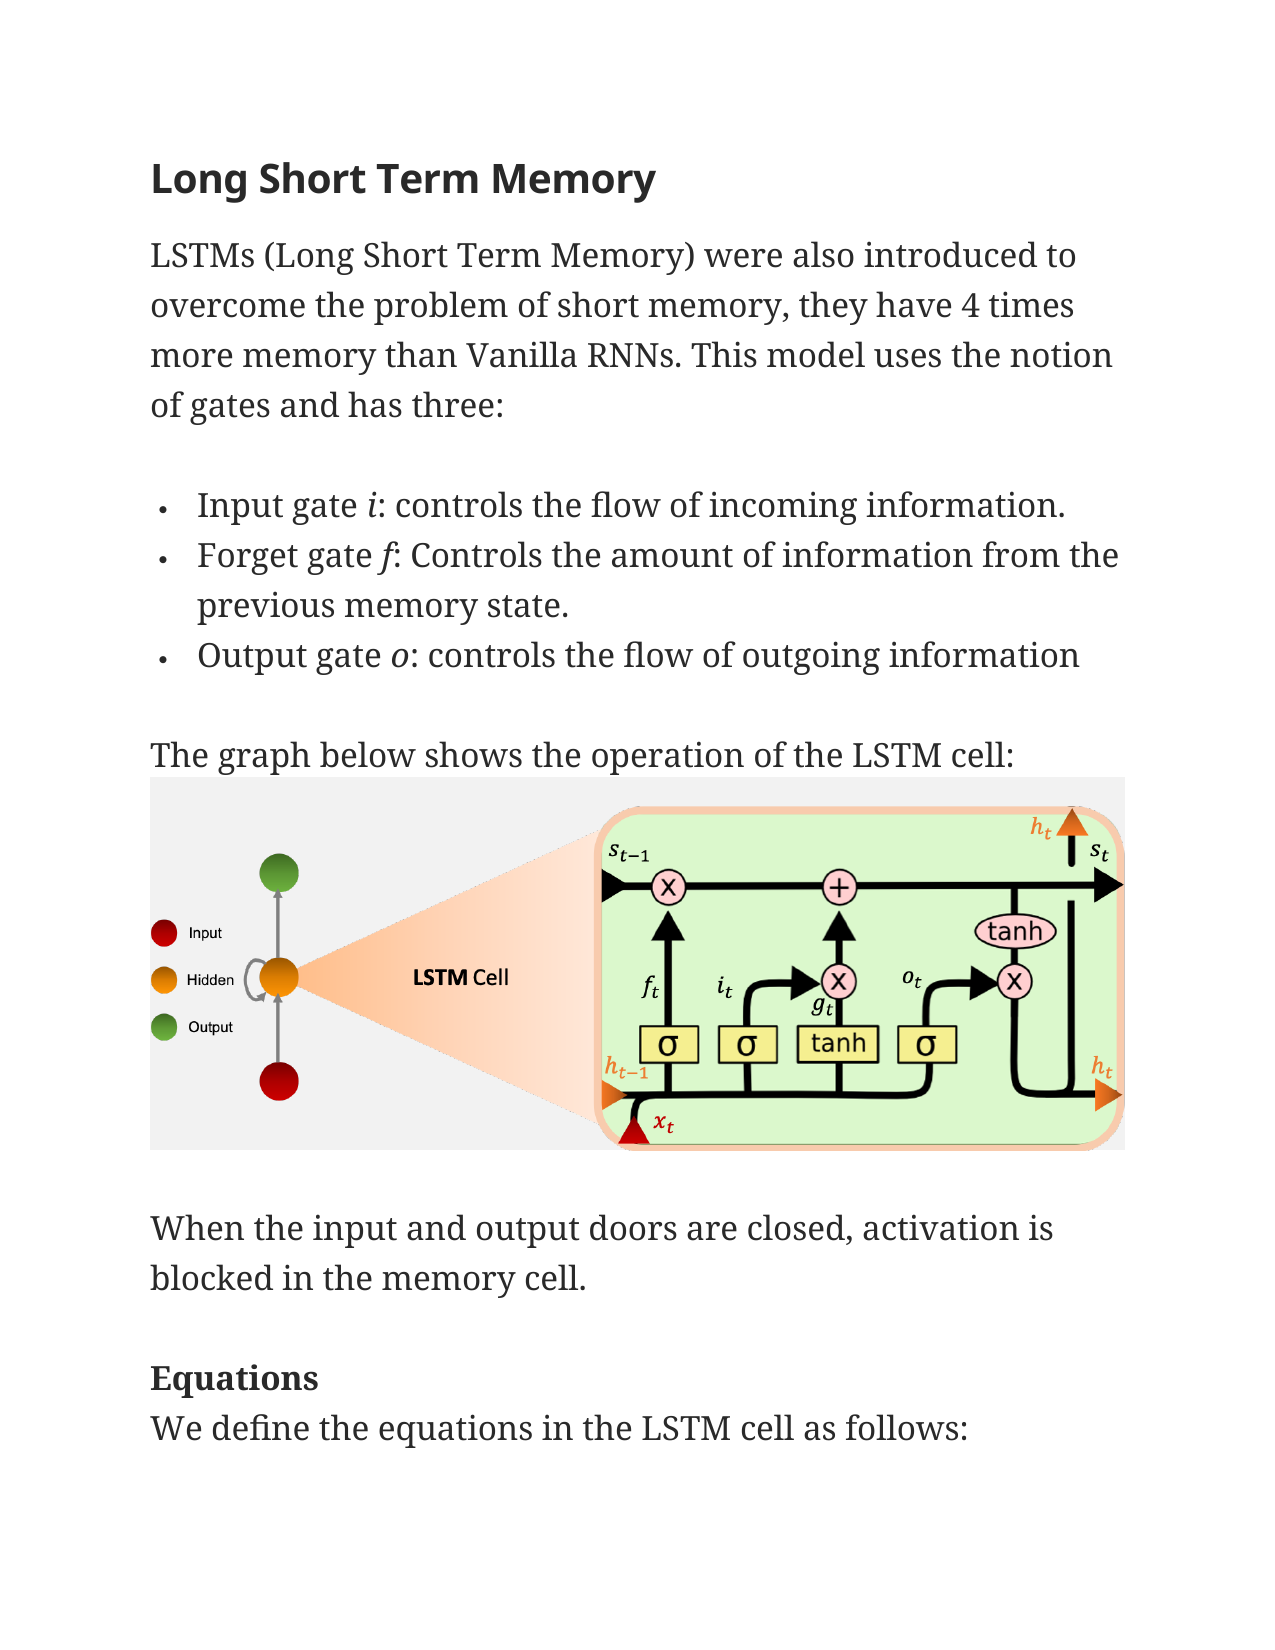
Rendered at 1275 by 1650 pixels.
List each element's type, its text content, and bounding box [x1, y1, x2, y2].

list Forget gate f: Controls the amount of information from the previous memory state. [159, 527, 1125, 627]
text The graph below shows the operation of the LSTM cell: [150, 727, 1125, 777]
subtitle Long Short Term Memory [150, 150, 1125, 205]
list Output gate o: controls the flow of outgoing information [159, 627, 1125, 677]
picture [150, 805, 1125, 1151]
list Input gate i: controls the flow of incoming information. [159, 477, 1125, 527]
text LSTMs (Long Short Term Memory) were also introduced to overcome the problem of short memory, they have 4 times more memory than Vanilla RNNs. This model uses the notion of gates and has three: [150, 227, 1125, 427]
text When the input and output doors are closed, activation is blocked in the memory cell. [150, 1200, 1125, 1300]
text Equations We define the equations in the LSTM cell as follows: [150, 1350, 1125, 1450]
